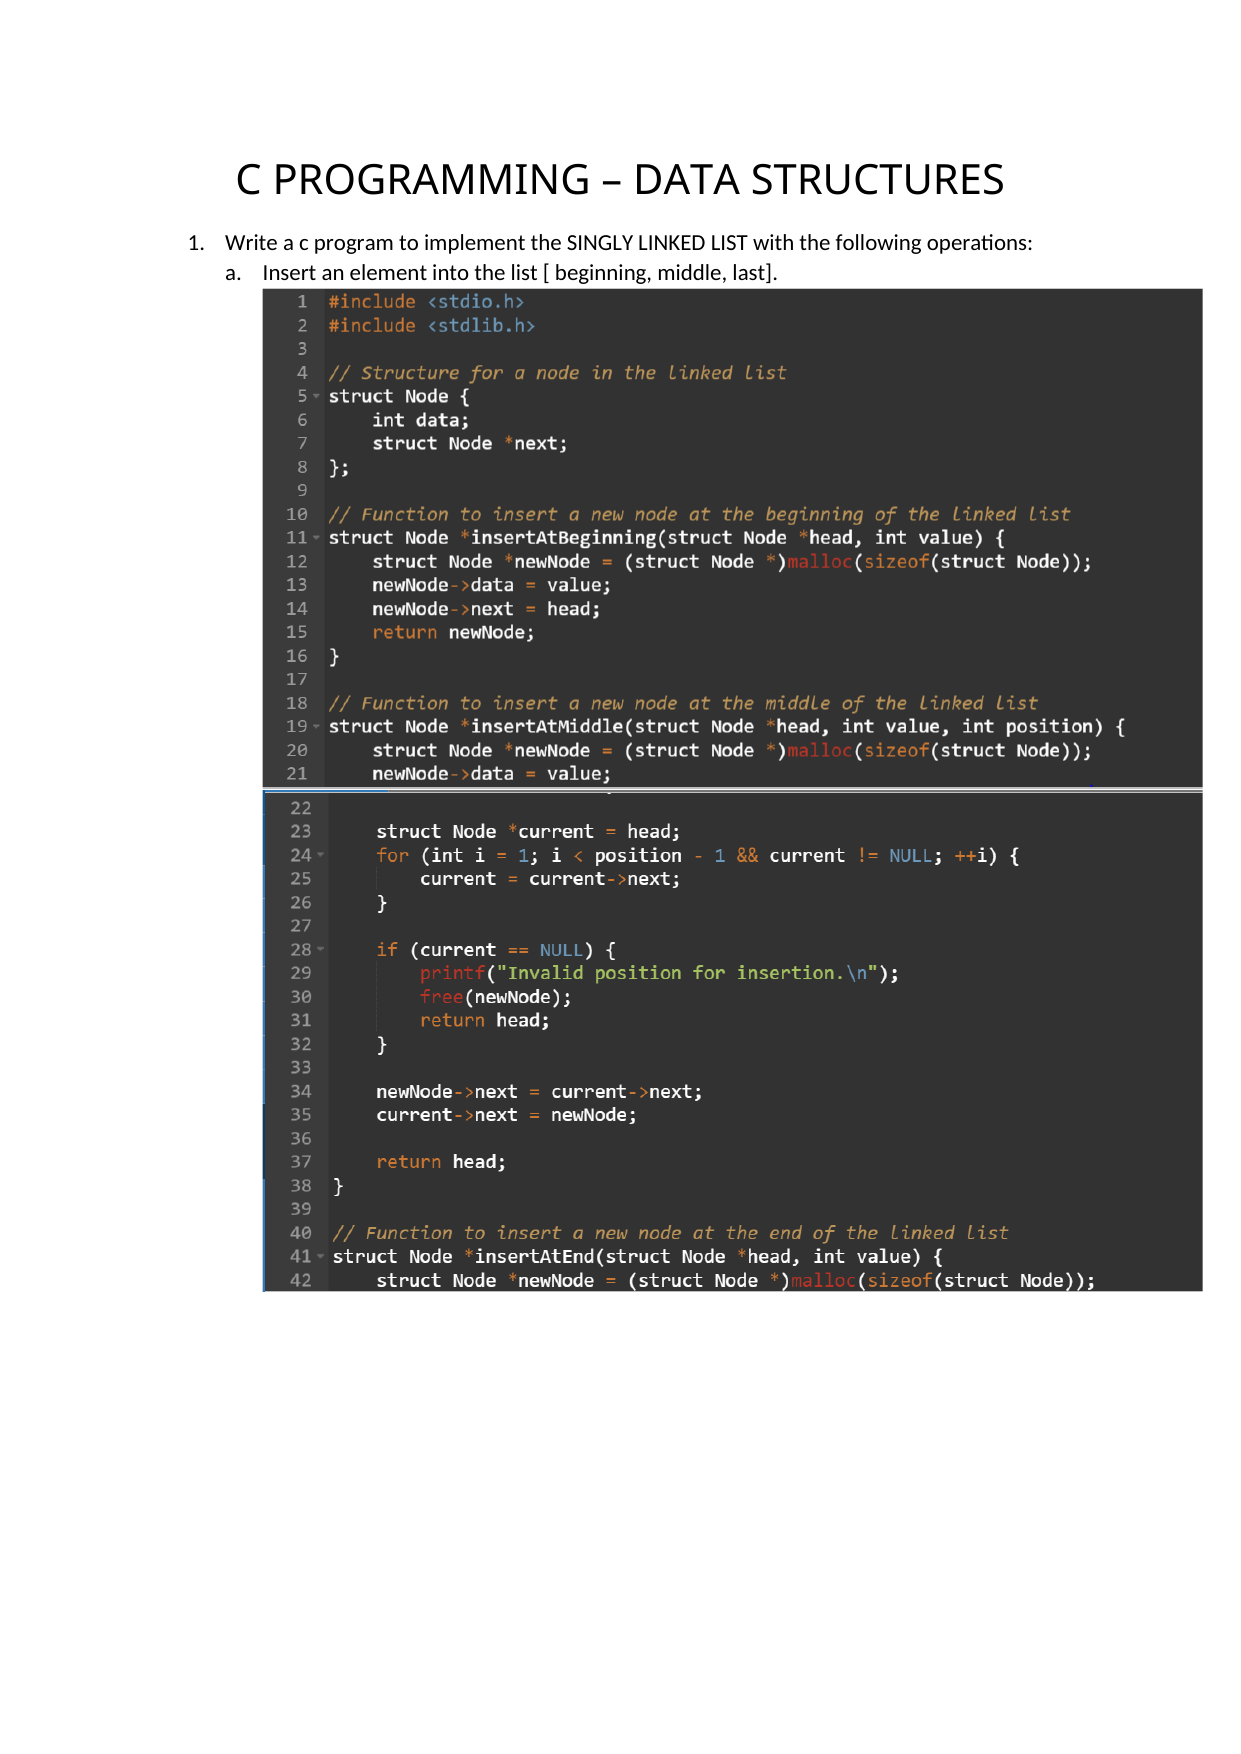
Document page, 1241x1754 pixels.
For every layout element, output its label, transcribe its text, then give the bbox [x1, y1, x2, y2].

picture [262, 790, 1203, 1292]
list Write a c program to implement the SINGLY LINKED LIST with the following operations: [187, 228, 1090, 256]
text C PROGRAMMING – DATA STRUCTURES [150, 150, 1090, 207]
list Insert an element into the list [ beginning, middle, last]. [225, 258, 1090, 286]
picture [262, 288, 1203, 789]
